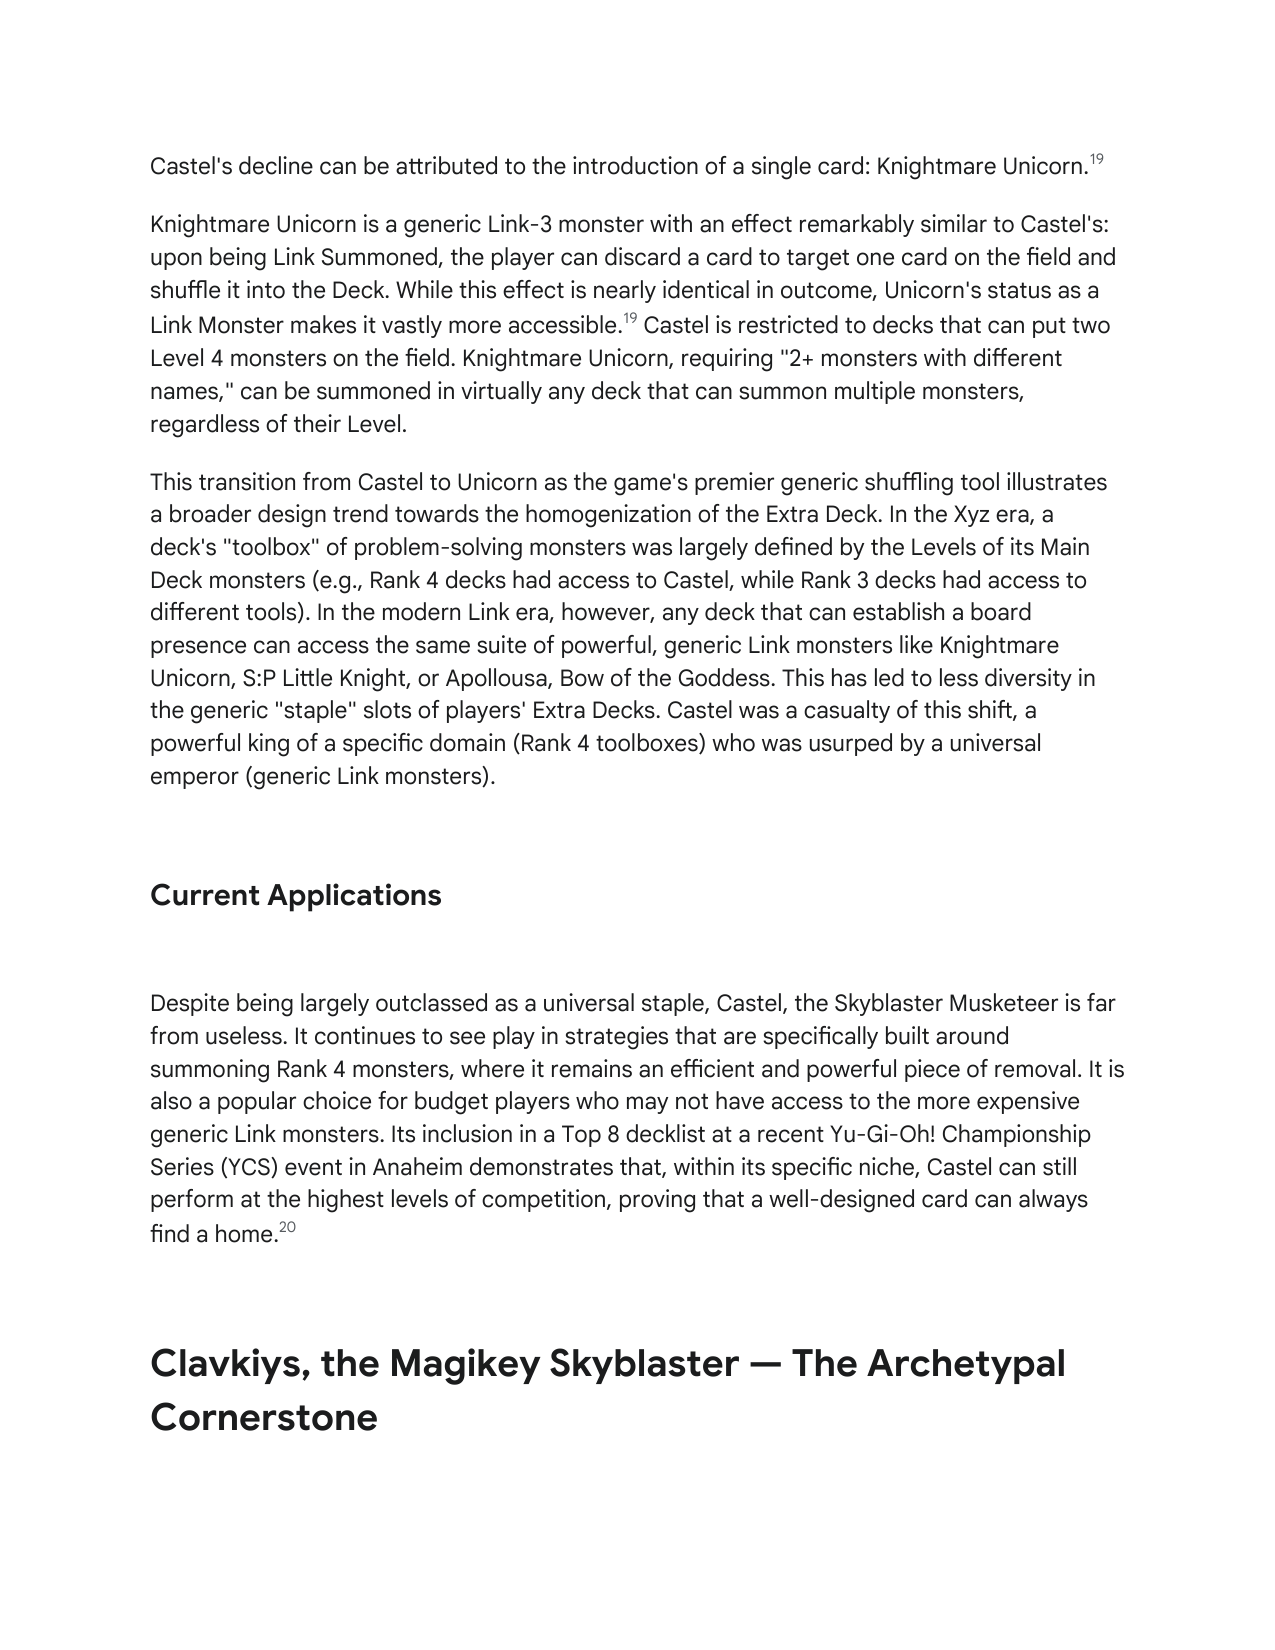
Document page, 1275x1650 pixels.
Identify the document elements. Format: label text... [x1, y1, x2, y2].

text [150, 150, 1125, 181]
text Despite being largely outclassed as a universal staple, Castel, the Skyblaster Musketeer is far from useless. It continues to see play in strategies that are specifically built around summoning Rank 4 monsters, where it remains an efficient and powerful piece of removal. It is also a popular choice for budget players who may not have access to the more expensive generic Link monsters. Its inclusion in a Top 8 decklist at a recent Yu-Gi-Oh! Championship Series (YCS) event in Anaheim demonstrates that, within its specific niche, Castel can still perform at the highest levels of competition, proving that a well-designed card can always find a home.20 [150, 989, 1125, 1250]
text This transition from Castel to Unicorn as the game's premier generic shuffling tool illustrates a broader design trend towards the homogenization of the Extra Deck. In the Xyz era, a deck's "toolbox" of problem-solving monsters was largely defined by the Levels of its Main Deck monsters (e.g., Rank 4 decks had access to Castel, while Rank 3 decks had access to different tools). In the modern Link era, however, any deck that can establish a board presence can access the same suite of powerful, generic Link monsters like Knightmare Unicorn, S:P Little Knight, or Apollousa, Bow of the Goddess. This has led to less diversity in the generic "staple" slots of players' Extra Decks. Castel was a casualty of this shift, a powerful king of a specific domain (Rank 4 toolboxes) who was usurped by a universal emperor (generic Link monsters). [150, 468, 1125, 791]
subtitle Current Applications [150, 877, 1125, 914]
subtitle Clavkiys, the Magikey Skyblaster — The Archetypal Cornerstone [150, 1340, 1125, 1441]
text Knightmare Unicorn is a generic Link-3 monster with an effect remarkably similar to Castel's: upon being Link Summoned, the player can discard a card to target one card on the field and shuffle it into the Deck. While this effect is nearly identical in outcome, Unicorn's status as a Link Monster makes it vastly more accessible.19 Castel is restricted to decks that can put two Level 4 monsters on the field. Knightmare Unicorn, requiring "2+ monsters with different names," can be summoned in virtually any deck that can summon multiple monsters, regardless of their Level. [150, 211, 1125, 439]
